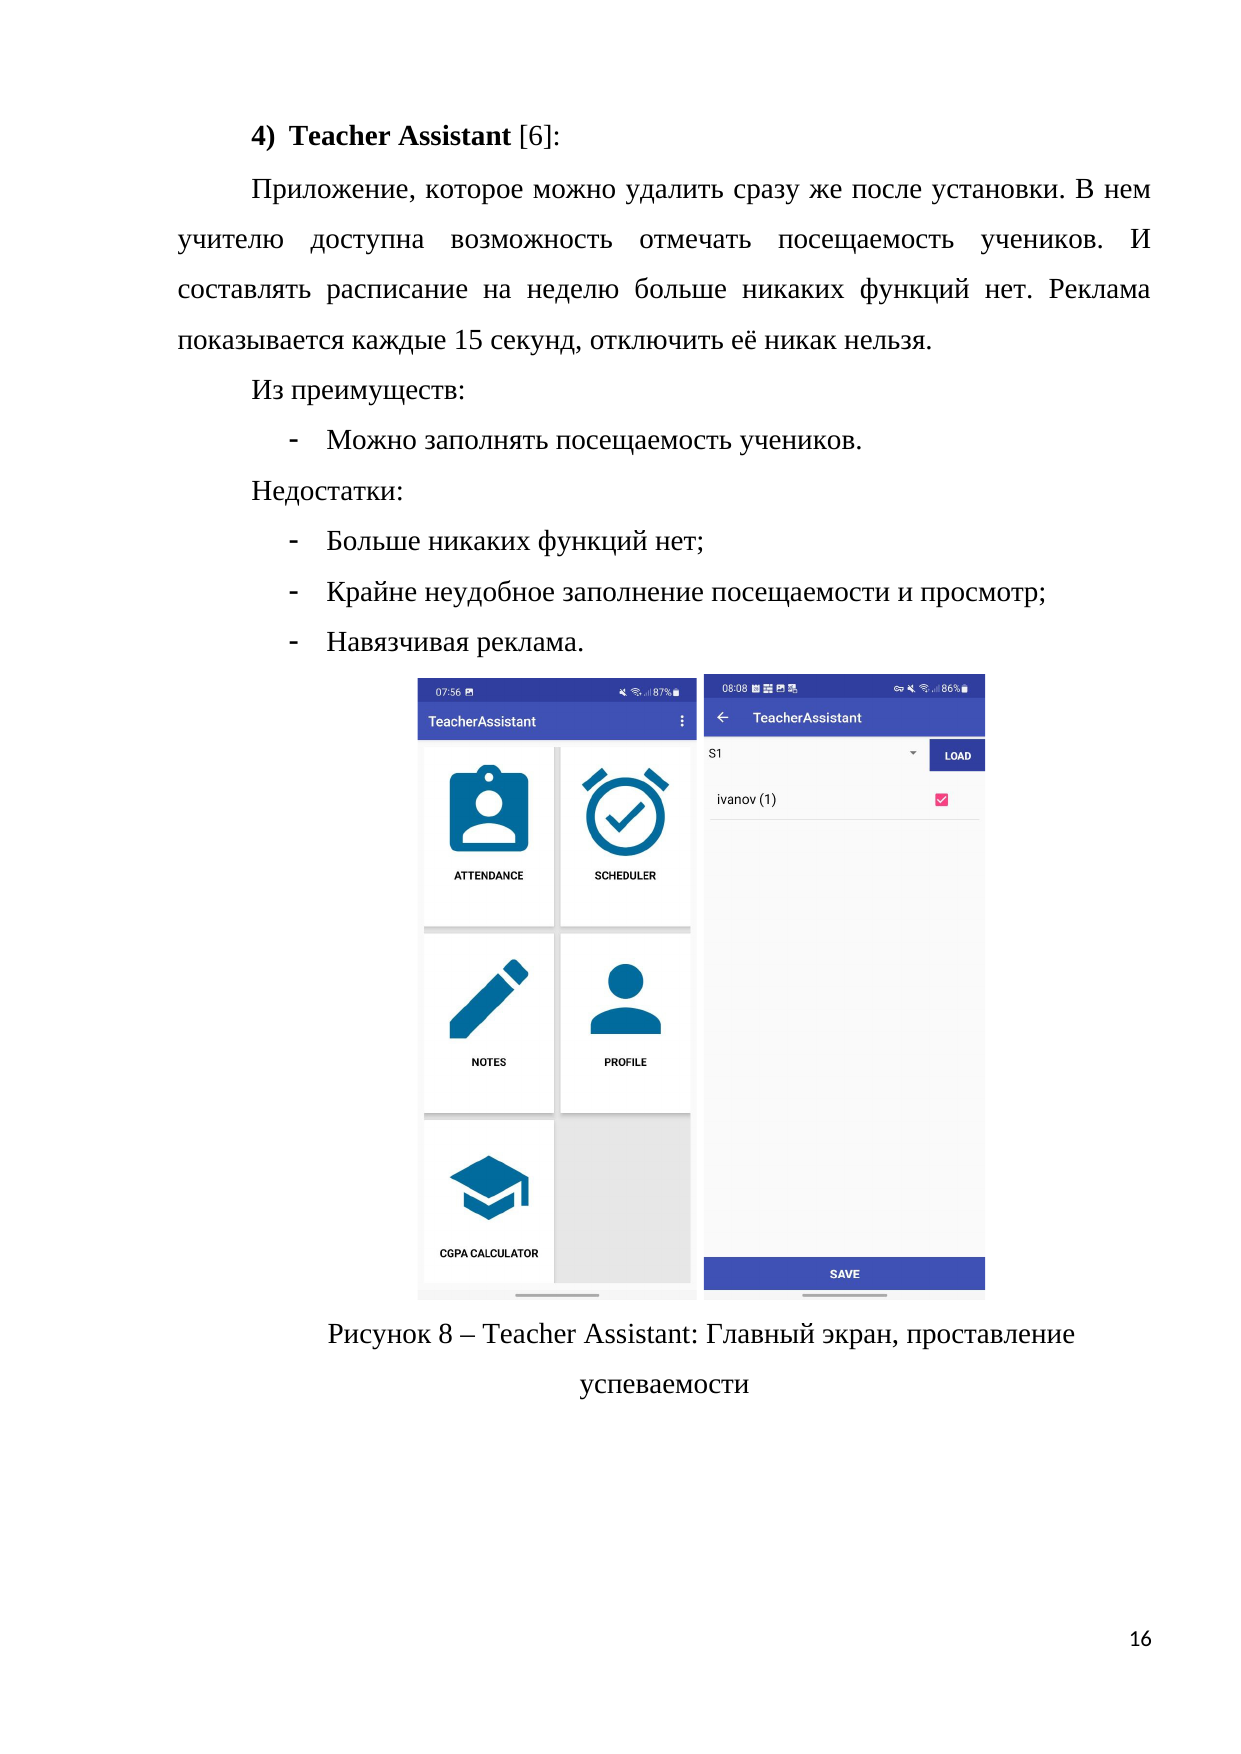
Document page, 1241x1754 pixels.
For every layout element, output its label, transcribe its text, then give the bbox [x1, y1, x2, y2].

text Из преимуществ: [177, 372, 1152, 406]
text Приложение, которое можно удалить сразу же после установки. В нем учителю доступна возможность отмечать посещаемость учеников. И составлять расписание на неделю больше никаких функций нет. Реклама показывается каждые 15 секунд, отключить её никак нельзя. [177, 171, 1152, 355]
text Рисунок 8 – Teacher Assistant: Главный экран, проставление успеваемости [177, 1316, 1152, 1400]
picture [703, 674, 986, 1300]
picture [417, 678, 697, 1300]
list Крайне неудобное заполнение посещаемости и просмотр; [288, 574, 1152, 607]
list Навязчивая реклама. [288, 624, 1152, 658]
text Недостатки: [177, 473, 1152, 506]
list Teacher Assistant [6]: [251, 118, 1152, 152]
list Больше никаких функций нет; [288, 523, 1152, 557]
list Можно заполнять посещаемость учеников. [288, 422, 1152, 456]
